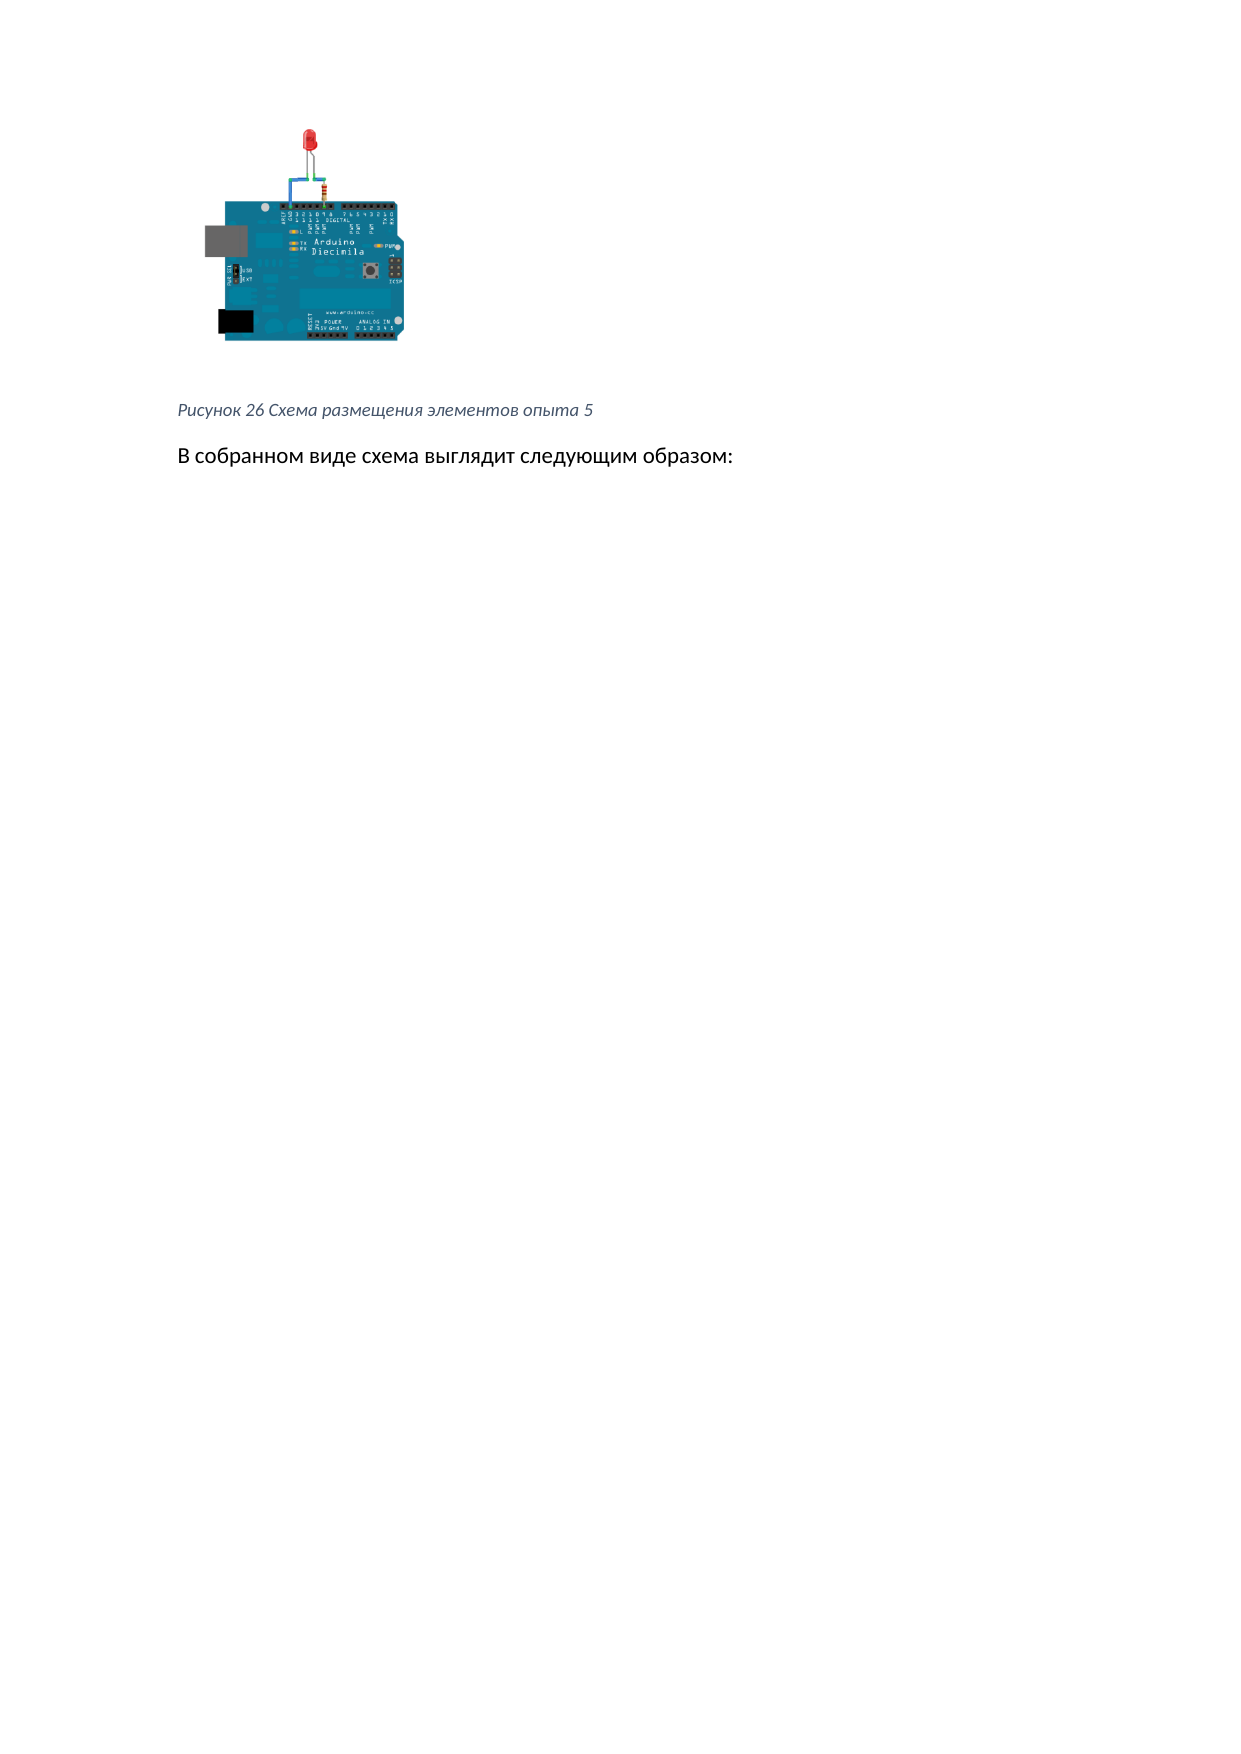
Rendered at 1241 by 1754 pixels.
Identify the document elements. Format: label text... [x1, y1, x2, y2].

picture [177, 118, 439, 379]
text В собранном виде схема выглядит следующим образом: [177, 442, 1152, 469]
